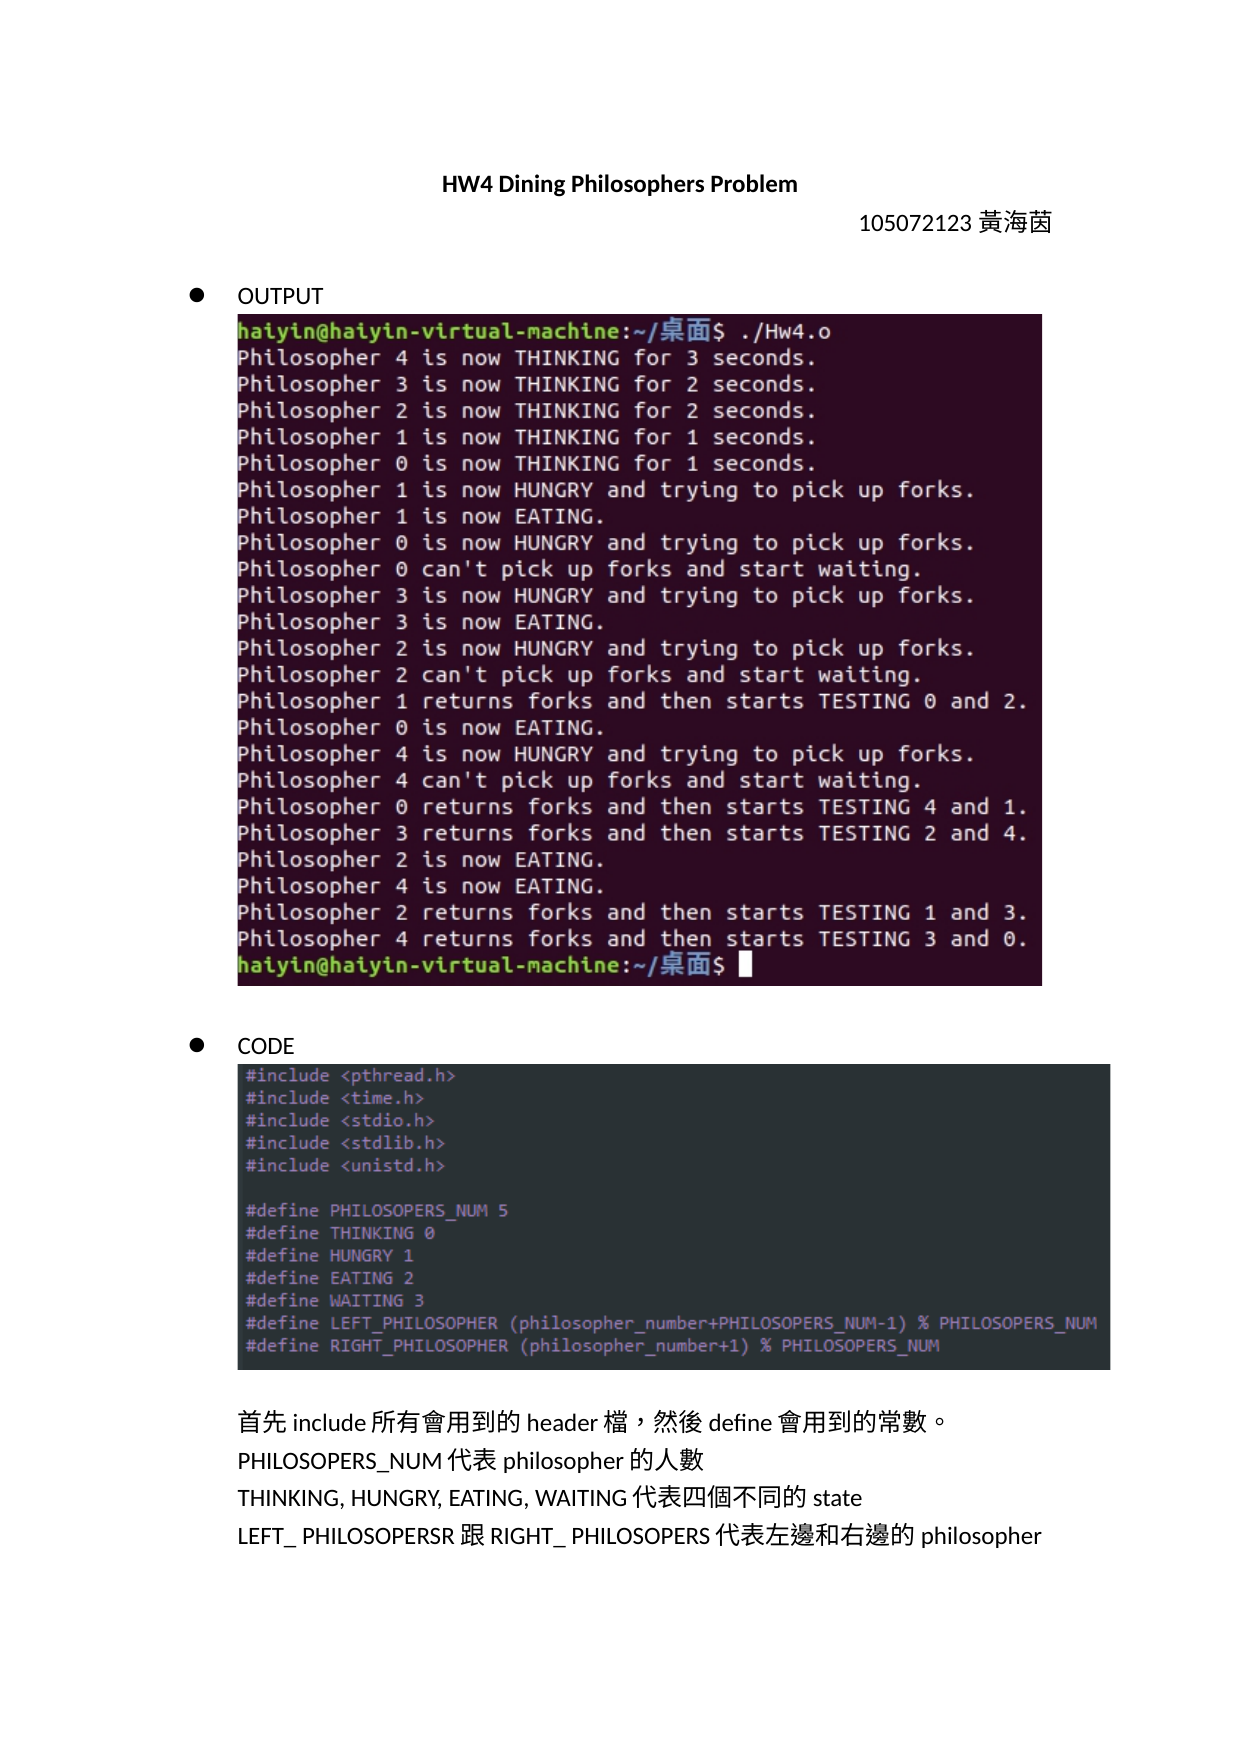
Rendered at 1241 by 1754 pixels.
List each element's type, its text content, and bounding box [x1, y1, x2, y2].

list THINKING, HUNGRY, EATING, WAITING代表四個不同的state [237, 1477, 1053, 1514]
text 105072123 黃海茵 [187, 202, 1053, 239]
picture [237, 1064, 1111, 1370]
list LEFT_ PHILOSOPERSR跟RIGHT_ PHILOSOPERS代表左邊和右邊的philosopher [237, 1514, 1053, 1552]
list CODE [187, 1027, 1053, 1064]
list 首先include所有會用到的header檔，然後define會用到的常數。 [237, 1402, 1053, 1439]
text HW4 Dining Philosophers Problem [187, 164, 1053, 202]
list OUTPUT [187, 277, 1053, 314]
list PHILOSOPERS_NUM代表philosopher的人數 [237, 1439, 1053, 1477]
picture [237, 314, 1043, 986]
